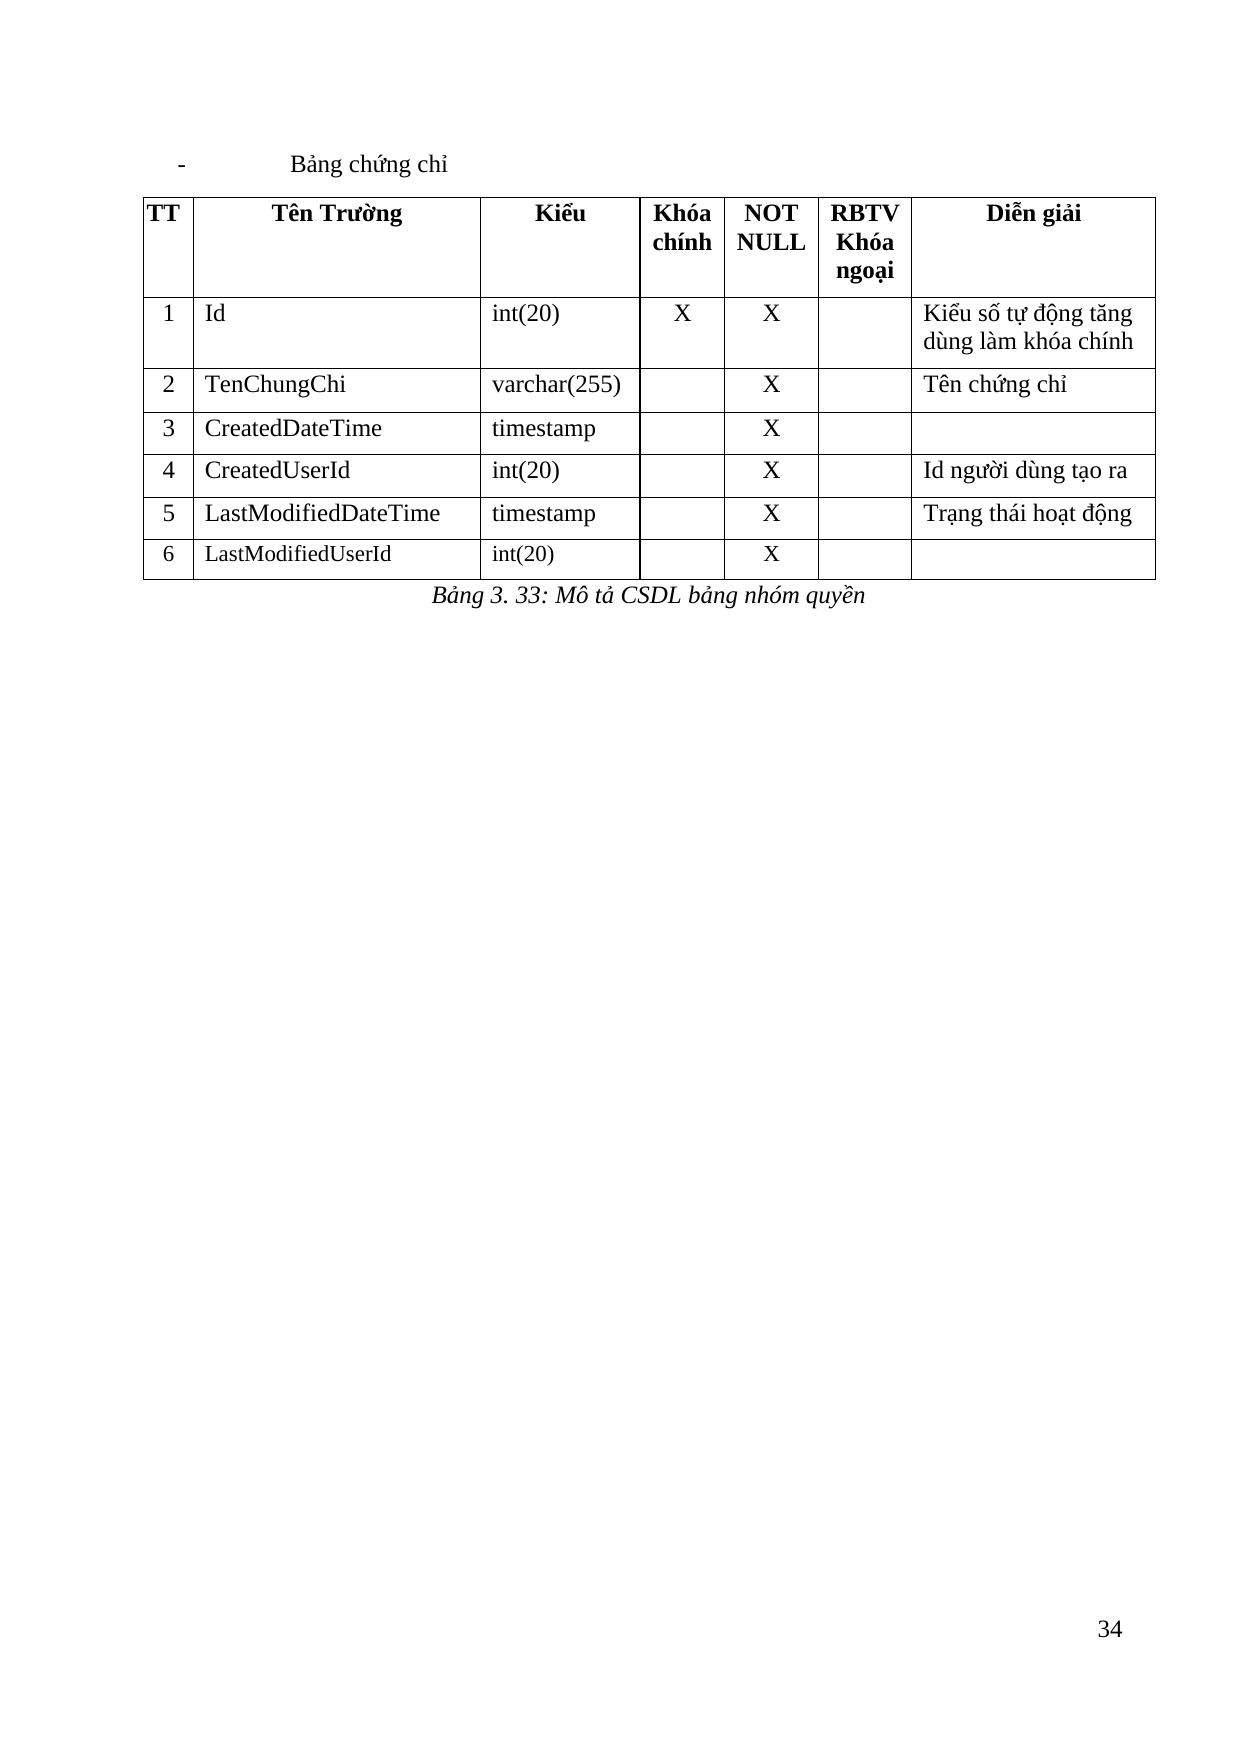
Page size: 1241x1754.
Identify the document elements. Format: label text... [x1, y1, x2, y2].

table_cell [641, 369, 724, 412]
table_cell 2 [144, 369, 193, 412]
table_cell [819, 498, 911, 539]
table_header Diễn giải [912, 198, 1155, 297]
table_cell timestamp [481, 498, 639, 539]
table_cell [819, 413, 911, 454]
table_cell Tên chứng chỉ [912, 369, 1155, 412]
table_cell Trạng thái hoạt động [912, 498, 1155, 539]
table_cell [641, 455, 724, 497]
table_cell LastModifiedDateTime [194, 498, 480, 539]
table_cell X [641, 298, 724, 368]
table_cell timestamp [481, 413, 639, 454]
table_cell X [725, 369, 818, 412]
table_cell [912, 413, 1155, 454]
table_cell X [725, 298, 818, 368]
table_cell CreatedUserId [194, 455, 480, 497]
table_cell int(20) [481, 540, 639, 579]
table_cell 4 [144, 455, 193, 497]
table_cell LastModifiedUserId [194, 540, 480, 579]
table_cell X [725, 413, 818, 454]
table_cell Id người dùng tạo ra [912, 455, 1155, 497]
table_cell [819, 455, 911, 497]
table_header NOT NULL [725, 198, 818, 297]
table_cell X [725, 498, 818, 539]
table_cell 6 [144, 540, 193, 579]
table_cell int(20) [481, 298, 639, 368]
table_header TT [144, 198, 193, 297]
table_cell 1 [144, 298, 193, 368]
table_cell [819, 369, 911, 412]
table_cell int(20) [481, 455, 639, 497]
table_cell 3 [144, 413, 193, 454]
table_cell CreatedDateTime [194, 413, 480, 454]
table_cell X [725, 540, 818, 579]
table_cell X [725, 455, 818, 497]
table_cell Id [194, 298, 480, 368]
table_cell varchar(255) [481, 369, 639, 412]
list Bảng chứng chỉ [177, 149, 1122, 178]
table_cell [641, 498, 724, 539]
table_cell [641, 540, 724, 579]
table_cell [819, 540, 911, 579]
table_cell [819, 298, 911, 368]
table_cell Kiểu số tự động tăng dùng làm khóa chính [912, 298, 1155, 368]
table_cell [641, 413, 724, 454]
table_cell TenChungChi [194, 369, 480, 412]
table_cell 5 [144, 498, 193, 539]
table_cell [912, 540, 1155, 579]
table_header Khóa chính [641, 198, 724, 297]
table_header Kiểu [481, 198, 639, 297]
table_header Tên Trường [194, 198, 480, 297]
table_header RBTV Khóa ngoại [819, 198, 911, 297]
